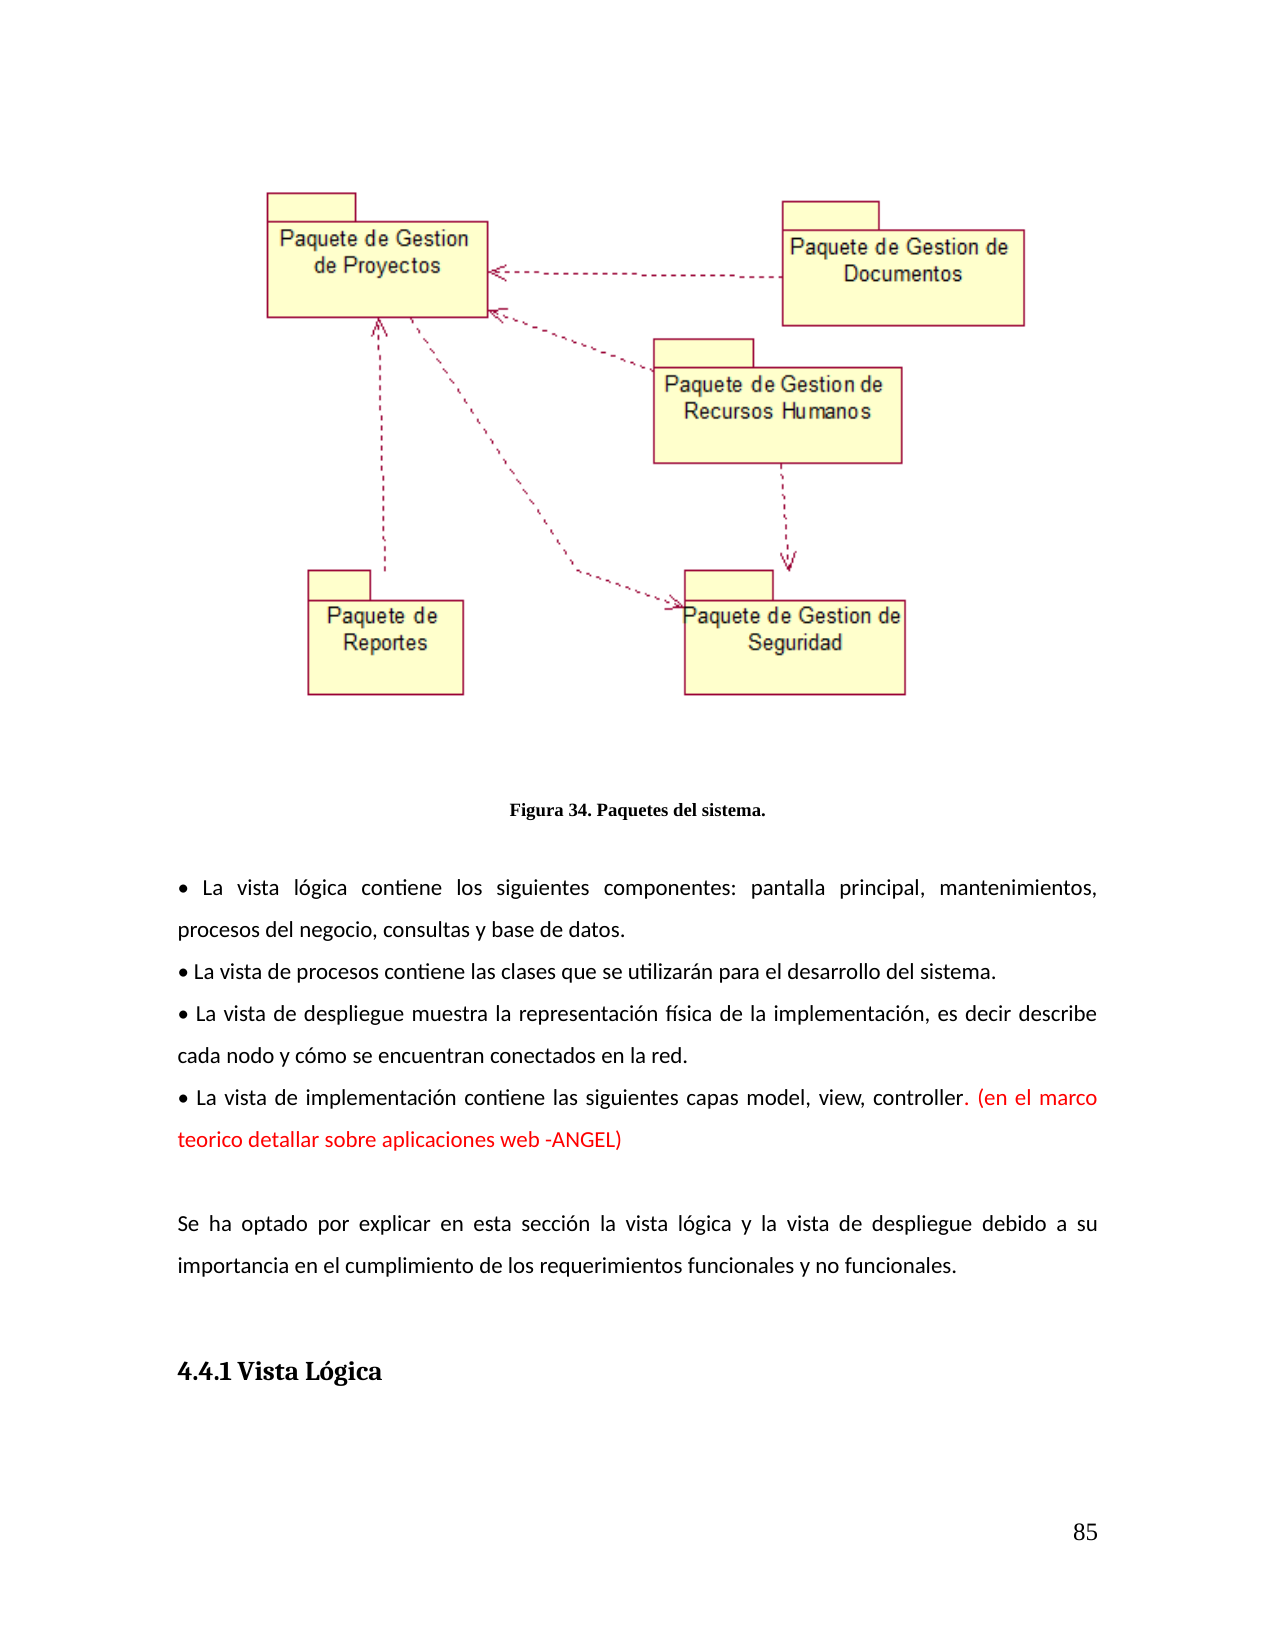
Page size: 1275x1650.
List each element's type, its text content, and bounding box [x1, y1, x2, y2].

picture [241, 147, 1034, 785]
text • La vista de procesos contiene las clases que se utilizarán para el desarrollo del sistema. [177, 957, 1098, 985]
text Figura 34. Paquetes del sistema. [177, 799, 1098, 820]
text • La vista de despliegue muestra la representación física de la implementación, es decir describe cada nodo y cómo se encuentran conectados en la red. [177, 999, 1098, 1069]
text Se ha optado por explicar en esta sección la vista lógica y la vista de despliegue debido a su importancia en el cumplimiento de los requerimientos funcionales y no funcionales. [177, 1209, 1098, 1279]
text • La vista de implementación contiene las siguientes capas model, view, controller. (en el marco teorico detallar sobre aplicaciones web -ANGEL) [177, 1083, 1098, 1153]
subtitle 4.4.1 Vista Lógica [177, 1356, 1098, 1387]
text • La vista lógica contiene los siguientes componentes: pantalla principal, mantenimientos, procesos del negocio, consultas y base de datos. [177, 873, 1098, 943]
